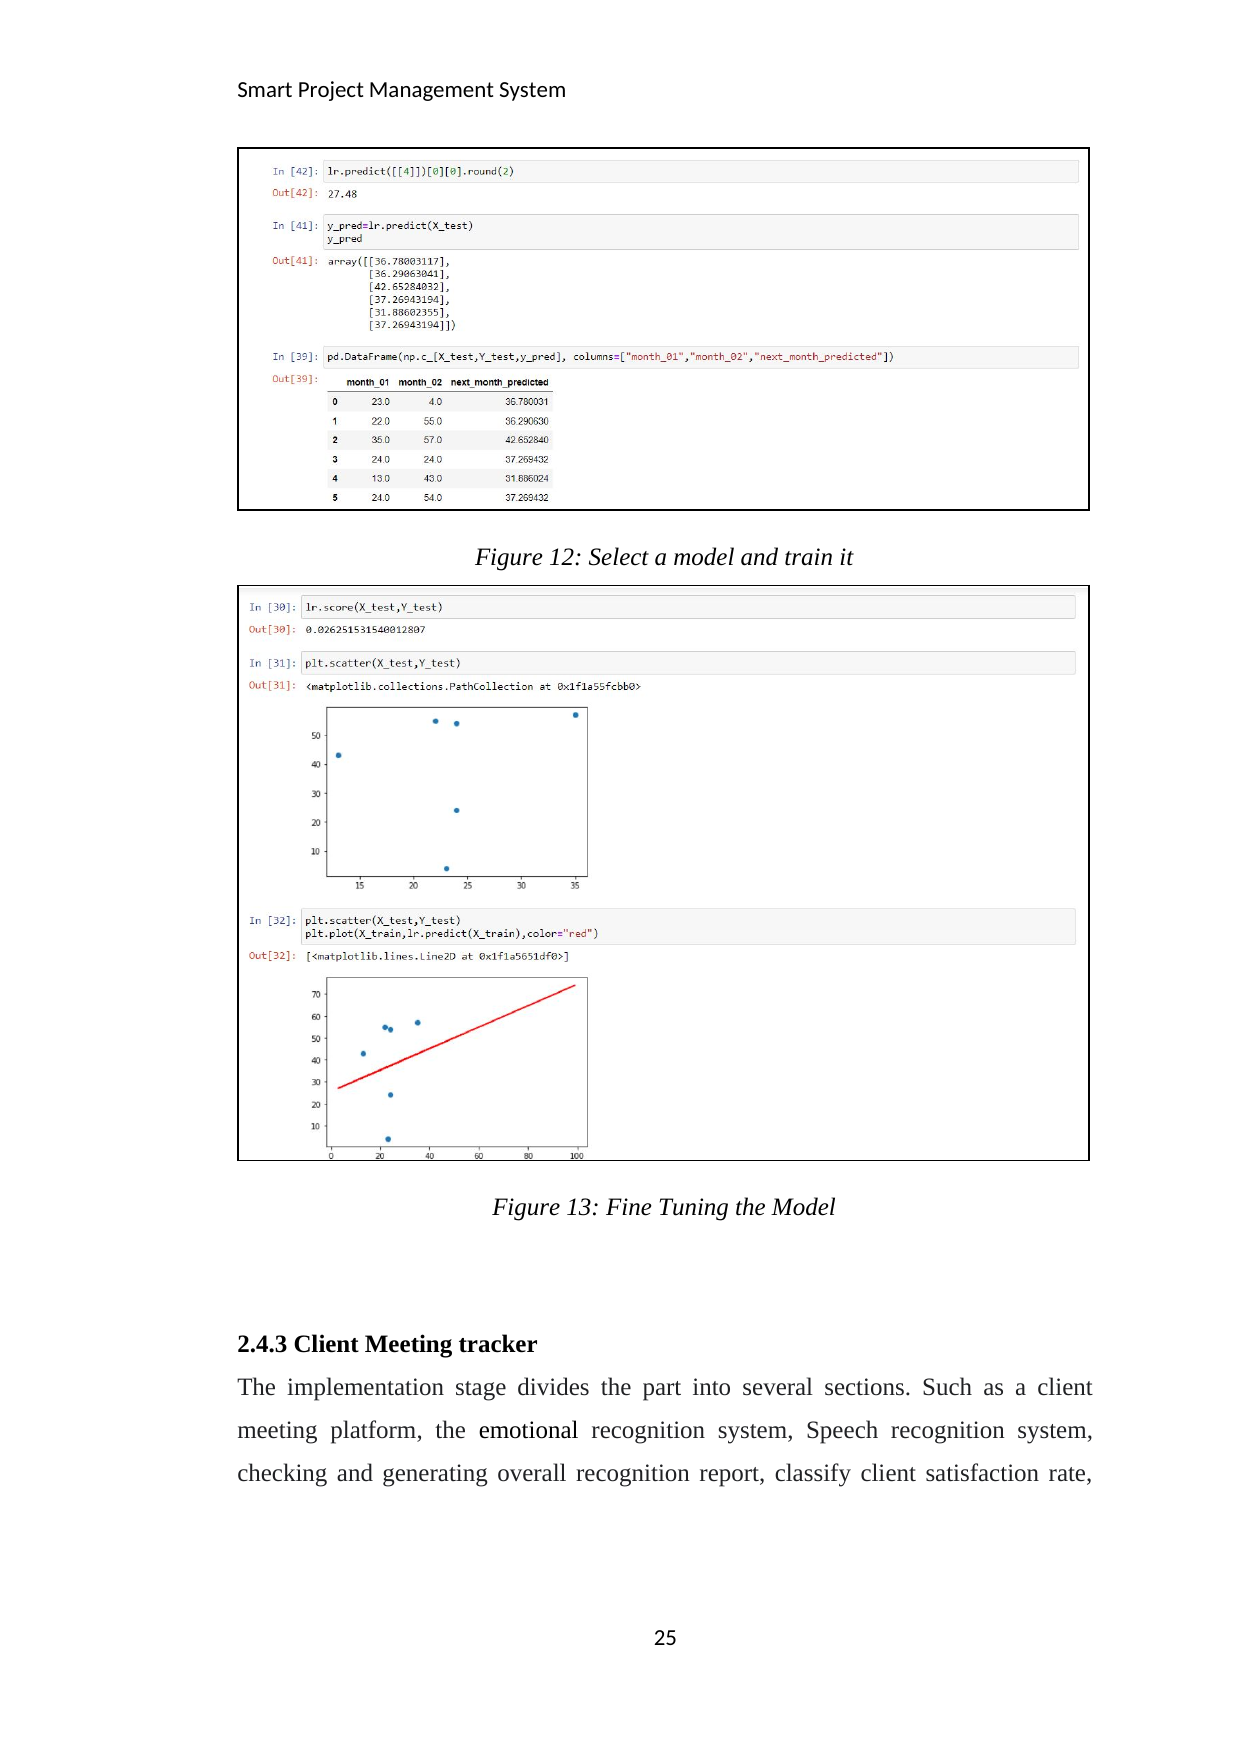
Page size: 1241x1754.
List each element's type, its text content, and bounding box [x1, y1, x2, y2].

subtitle 2.4.3 Client Meeting tracker [237, 1329, 1093, 1357]
picture [239, 149, 1088, 509]
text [237, 1372, 1093, 1487]
picture [239, 586, 1088, 1160]
subtitle Figure 13: Fine Tuning the Model [237, 1192, 1093, 1221]
subtitle Figure 12: Select a model and train it [237, 542, 1093, 570]
